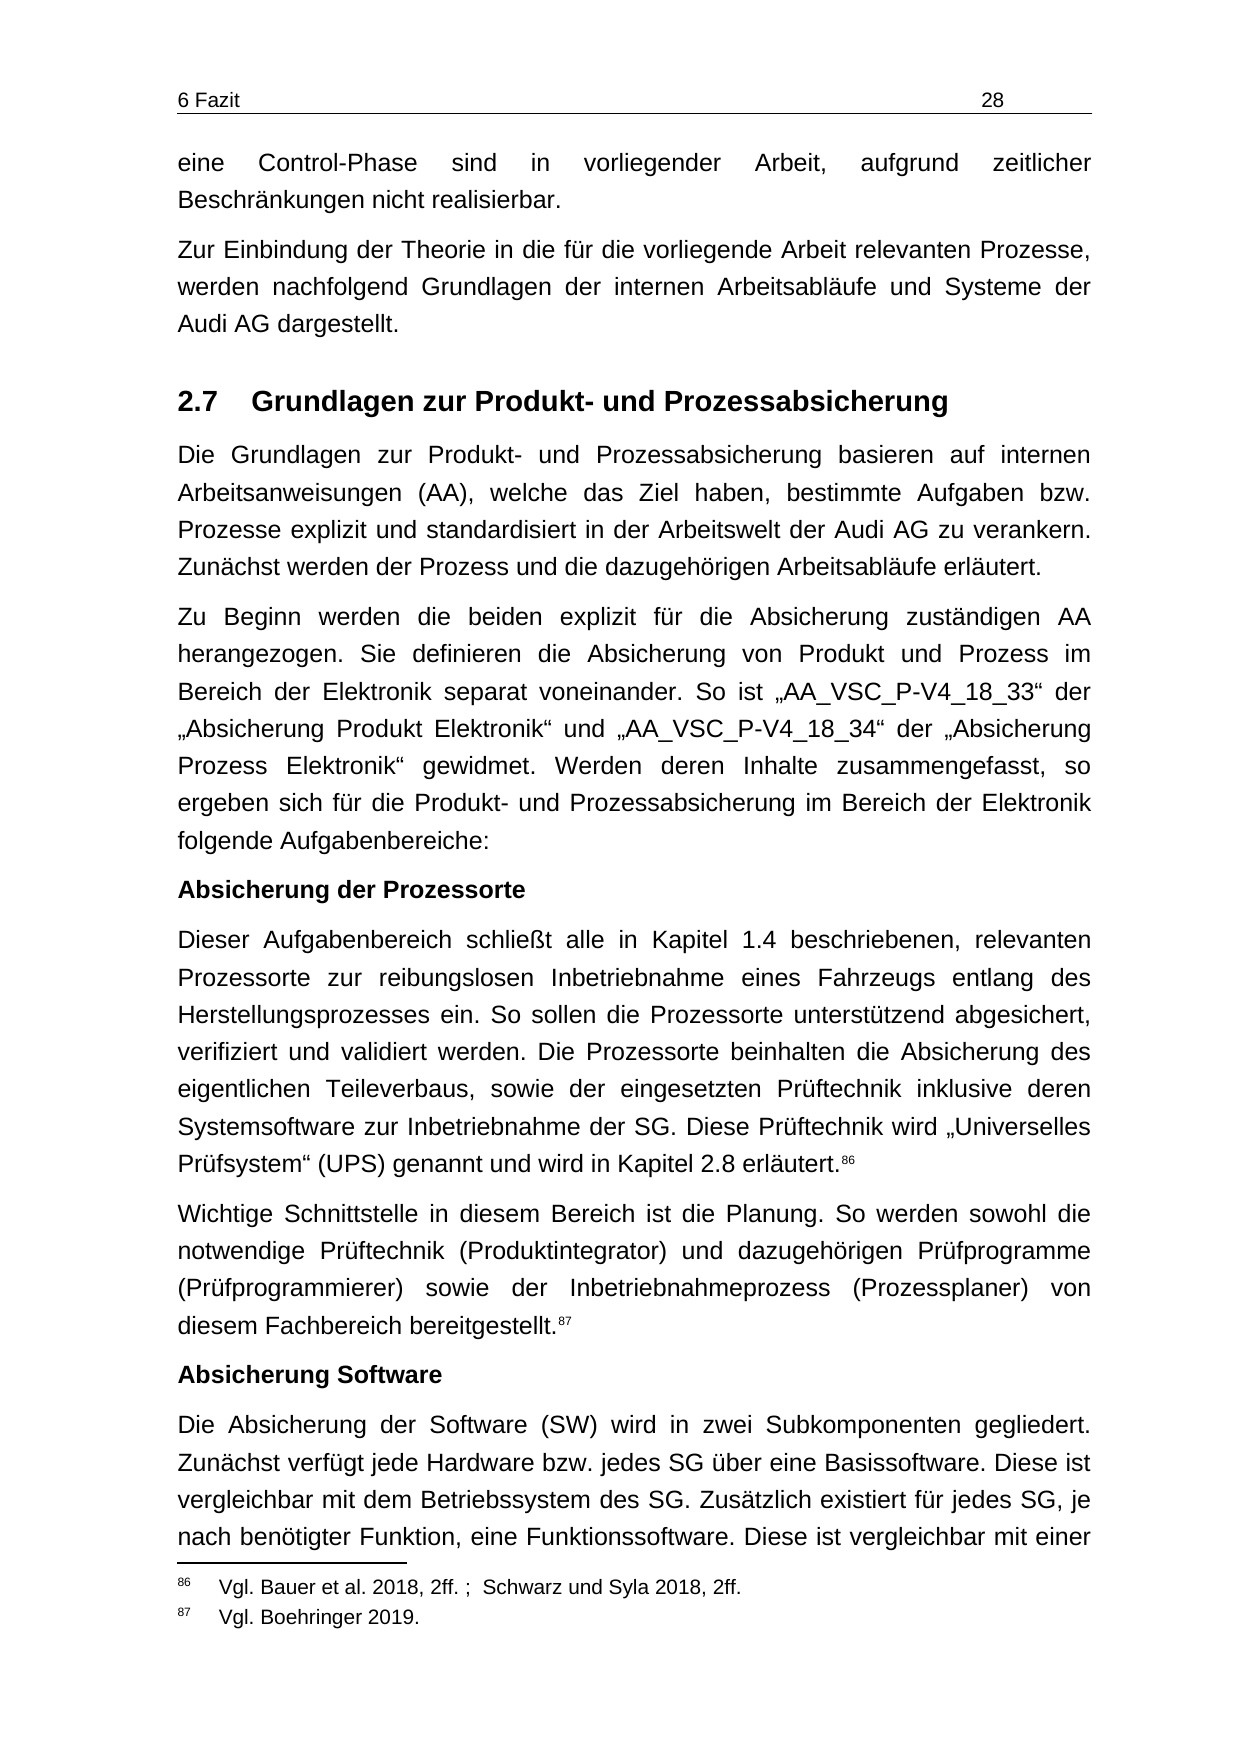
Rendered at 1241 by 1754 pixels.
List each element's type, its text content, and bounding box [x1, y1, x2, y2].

text Zur Einbindung der Theorie in die für die vorliegende Arbeit relevanten Prozesse, werden nachfolgend Grundlagen der internen Arbeitsabläufe und Systeme der Audi AG dargestellt. [177, 235, 1092, 338]
text Zu Beginn werden die beiden explizit für die Absicherung zuständigen AA herangezogen. Sie definieren die Absicherung von Produkt und Prozess im Bereich der Elektronik separat voneinander. So ist „AA_VSC_P-V4_18_33“ der „Absicherung Produkt Elektronik“ und „AA_VSC_P-V4_18_34“ der „Absicherung Prozess Elektronik“ gewidmet. Werden deren Inhalte zusammengefasst, so ergeben sich für die Produkt- und Prozessabsicherung im Bereich der Elektronik folgende Aufgabenbereiche: [177, 602, 1092, 854]
subtitle Grundlagen zur Produkt- und Prozessabsicherung [177, 384, 1092, 418]
text Dieser Aufgabenbereich schließt alle in Kapitel 1.4 beschriebenen, relevanten Prozessorte zur reibungslosen Inbetriebnahme eines Fahrzeugs entlang des Herstellungsprozesses ein. So sollen die Prozessorte unterstützend abgesichert, verifiziert und validiert werden. Die Prozessorte beinhalten die Absicherung des eigentlichen Teileverbaus, sowie der eingesetzten Prüftechnik inklusive deren Systemsoftware zur Inbetriebnahme der SG. Diese Prüftechnik wird „Universelles Prüfsystem“ (UPS) genannt und wird in Kapitel 2.8 erläutert. [177, 925, 1092, 1178]
text Die Grundlagen zur Produkt- und Prozessabsicherung basieren auf internen Arbeitsanweisungen (AA), welche das Ziel haben, bestimmte Aufgaben bzw. Prozesse explizit und standardisiert in der Arbeitswelt der Audi AG zu verankern. Zunächst werden der Prozess und die dazugehörigen Arbeitsabläufe erläutert. [177, 440, 1092, 581]
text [177, 148, 1092, 214]
text Wichtige Schnittstelle in diesem Bereich ist die Planung. So werden sowohl die notwendige Prüftechnik (Produktintegrator) und dazugehörigen Prüfprogramme (Prüfprogrammierer) sowie der Inbetriebnahmeprozess (Prozessplaner) von diesem Fachbereich bereitgestellt. [177, 1199, 1092, 1339]
text Absicherung Software [177, 1360, 1092, 1389]
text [177, 1410, 1092, 1551]
text Absicherung der Prozessorte [177, 875, 1092, 904]
